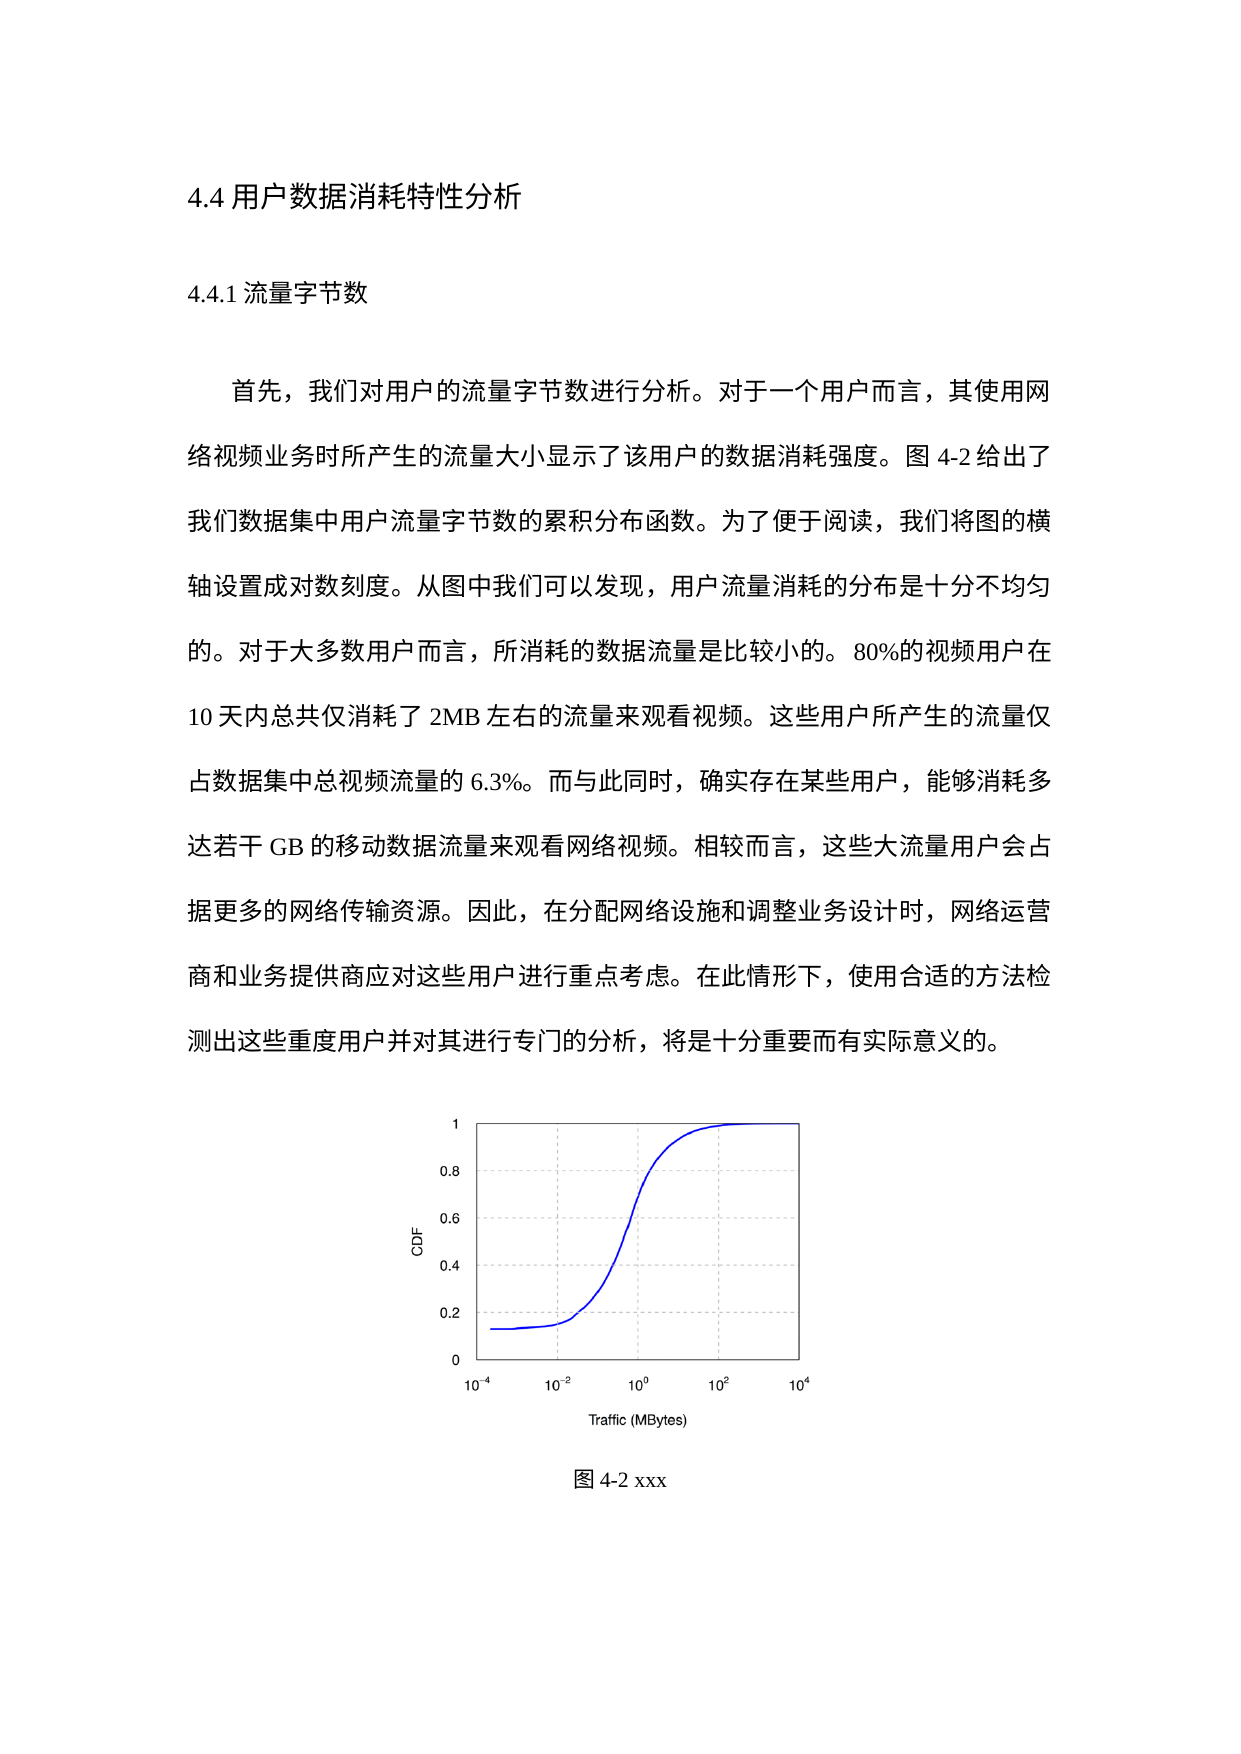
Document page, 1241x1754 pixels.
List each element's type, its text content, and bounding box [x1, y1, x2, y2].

picture [406, 1104, 835, 1447]
text 流量字节数 [187, 259, 1053, 324]
text 首先，我们对用户的流量字节数进行分析。对于一个用户而言，其使用网络视频业务时所产生的流量大小显示了该用户的数据消耗强度。图4-2给出了我们数据集中用户流量字节数的累积分布函数。为了便于阅读，我们将图的横轴设置成对数刻度。从图中我们可以发现，用户流量消耗的分布是十分不均匀的。对于大多数用户而言，所消耗的数据流量是比较小的。80%的视频用户在10天内总共仅消耗了2MB左右的流量来观看视频。这些用户所产生的流量仅占数据集中总视频流量的6.3%。而与此同时，确实存在某些用户，能够消耗多达若干GB的移动数据流量来观看网络视频。相较而言，这些大流量用户会占据更多的网络传输资源。因此，在分配网络设施和调整业务设计时，网络运营商和业务提供商应对这些用户进行重点考虑。在此情形下，使用合适的方法检测出这些重度用户并对其进行专门的分析，将是十分重要而有实际意义的。 [187, 357, 1053, 1072]
text 用户数据消耗特性分析 [187, 162, 1053, 227]
text 图4-2 xxx [187, 1462, 1053, 1494]
